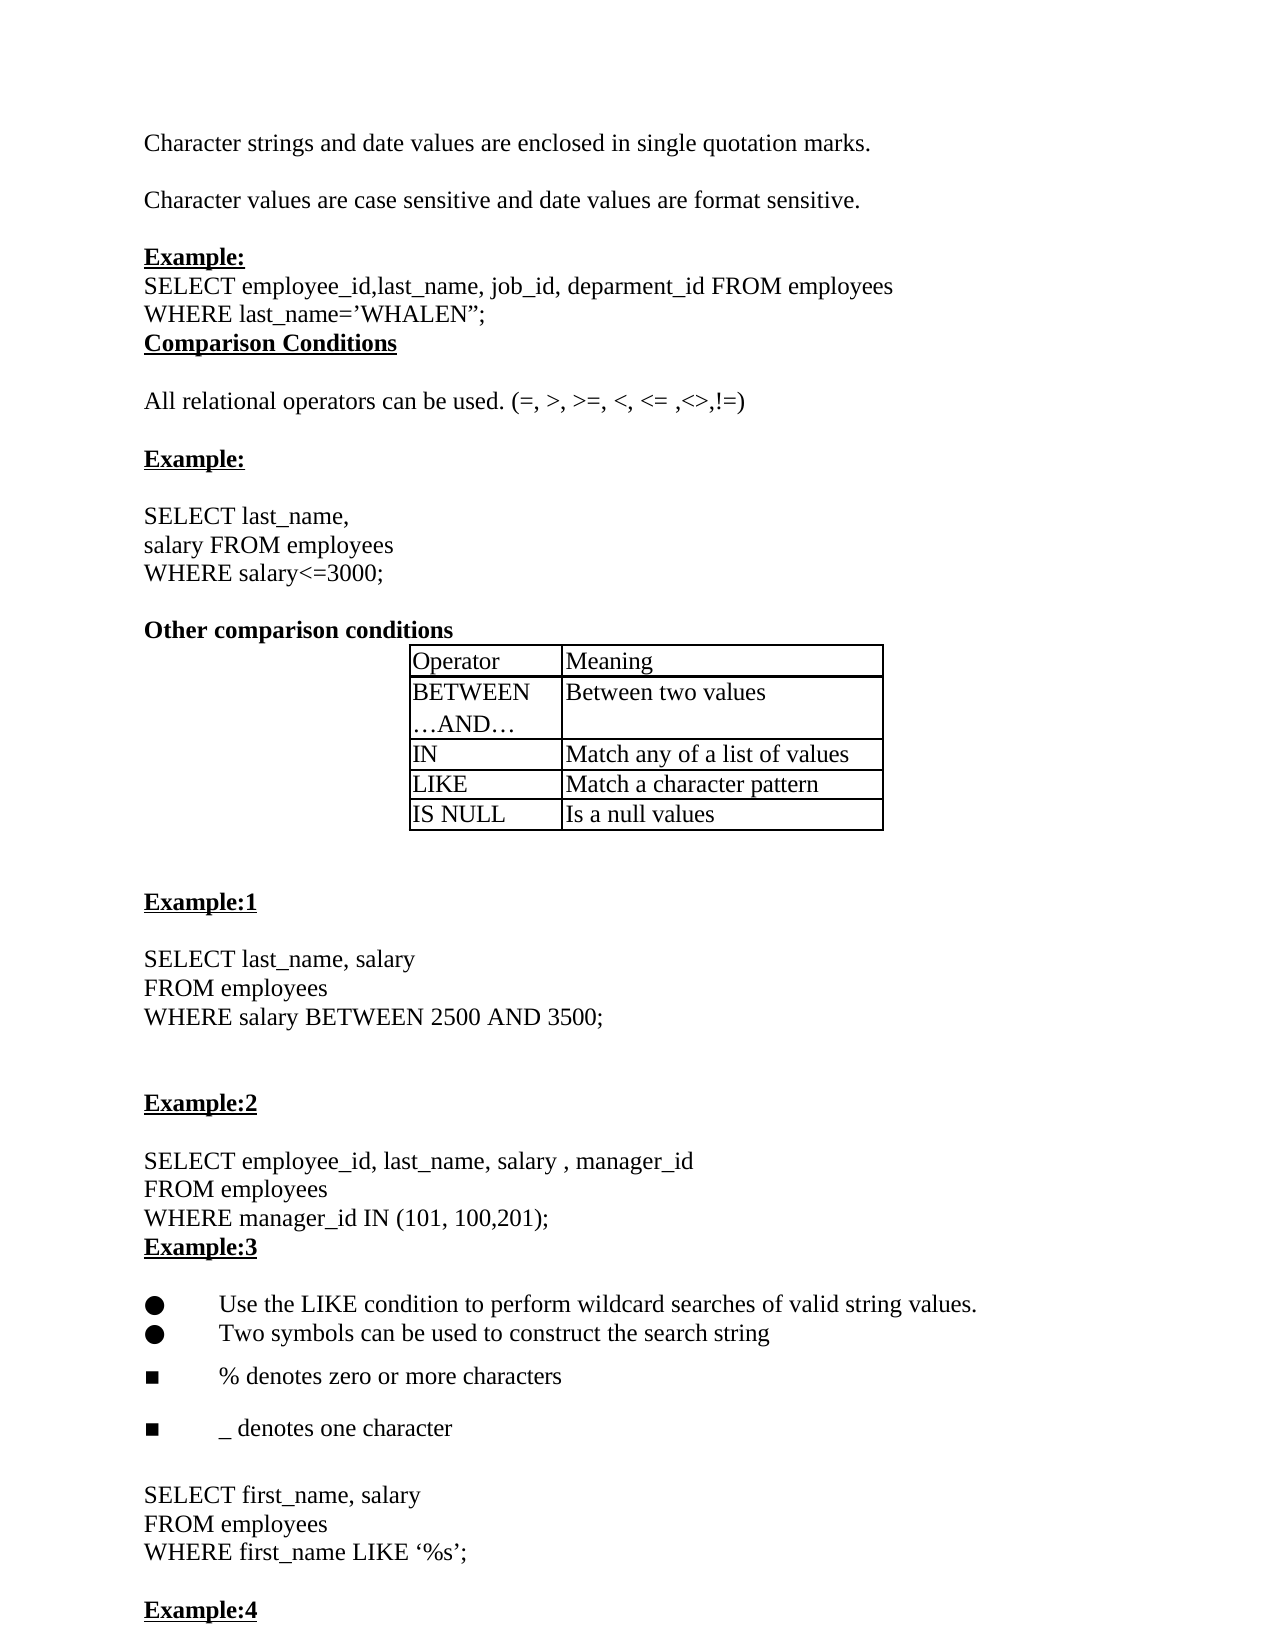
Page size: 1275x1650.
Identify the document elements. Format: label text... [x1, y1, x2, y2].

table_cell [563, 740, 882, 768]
subtitle Example:2 [144, 1088, 1275, 1117]
subtitle Example:3 [144, 1232, 1275, 1261]
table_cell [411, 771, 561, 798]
text WHERE salary BETWEEN 2500 AND 3500; [144, 1002, 1275, 1031]
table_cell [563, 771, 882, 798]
list Use the LIKE condition to perform wildcard searches of valid string values. [144, 1289, 1275, 1318]
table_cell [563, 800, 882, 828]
list Two symbols can be used to construct the search string [144, 1318, 1275, 1347]
subtitle Example:4 [144, 1596, 1275, 1624]
text SELECT last_name, salary FROM employees WHERE salary<=3000; [144, 501, 415, 587]
text Example:1 [144, 887, 1275, 916]
text Character strings and date values are enclosed in single quotation marks. Character values are case sensitive and date values are format sensitive. [144, 128, 900, 214]
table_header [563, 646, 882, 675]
subtitle Example: [144, 444, 1275, 472]
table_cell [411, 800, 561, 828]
subtitle Comparison Conditions [144, 329, 1275, 357]
subtitle Example: [144, 243, 1275, 271]
text WHERE first_name LIKE ‘%s’; [144, 1538, 1275, 1566]
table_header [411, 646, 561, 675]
text SELECT first_name, salary FROM employees [144, 1480, 426, 1538]
text All relational operators can be used. (=, >, >=, <, <= ,<>,!=) [144, 386, 1275, 415]
text SELECT employee_id, last_name, salary , manager_id FROM employees [144, 1146, 697, 1203]
list _ denotes one character [144, 1409, 1275, 1443]
list % denotes zero or more characters [144, 1358, 1275, 1392]
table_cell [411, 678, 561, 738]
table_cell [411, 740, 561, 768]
subtitle Other comparison conditions [144, 615, 1275, 644]
text SELECT employee_id,last_name, job_id, deparment_id FROM employees [144, 271, 1275, 300]
text WHERE manager_id IN (101, 100,201); [144, 1203, 1275, 1232]
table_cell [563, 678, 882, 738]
text SELECT last_name, salary FROM employees [144, 944, 426, 1002]
text WHERE last_name=’WHALEN”; [144, 300, 1275, 329]
